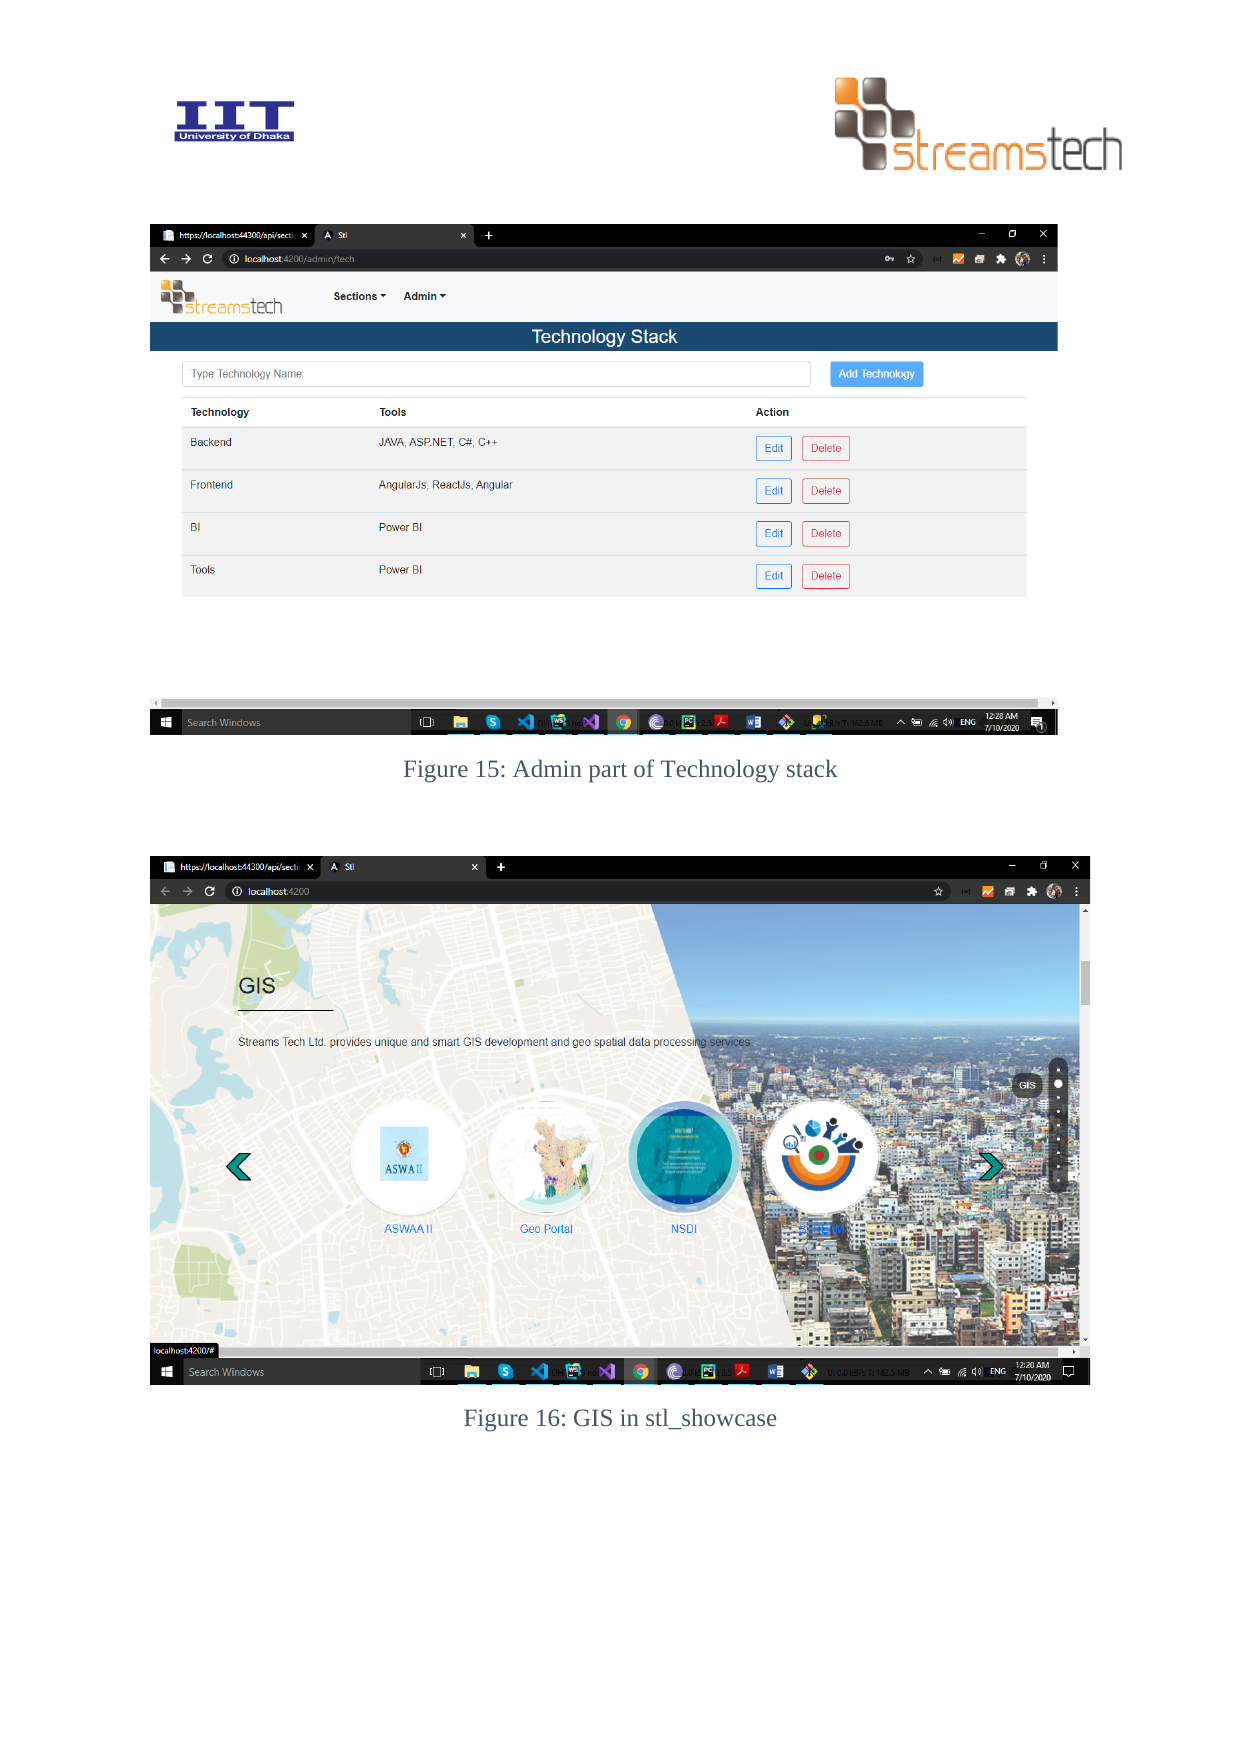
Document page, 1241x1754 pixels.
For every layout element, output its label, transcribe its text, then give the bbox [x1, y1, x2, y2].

text Figure 15: Admin part of Technology stack [150, 754, 1090, 782]
picture [150, 224, 1058, 735]
picture [831, 76, 1125, 172]
picture [150, 856, 1091, 1385]
text Figure 16: GIS in stl_showcase [150, 1403, 1090, 1432]
picture [150, 75, 329, 172]
